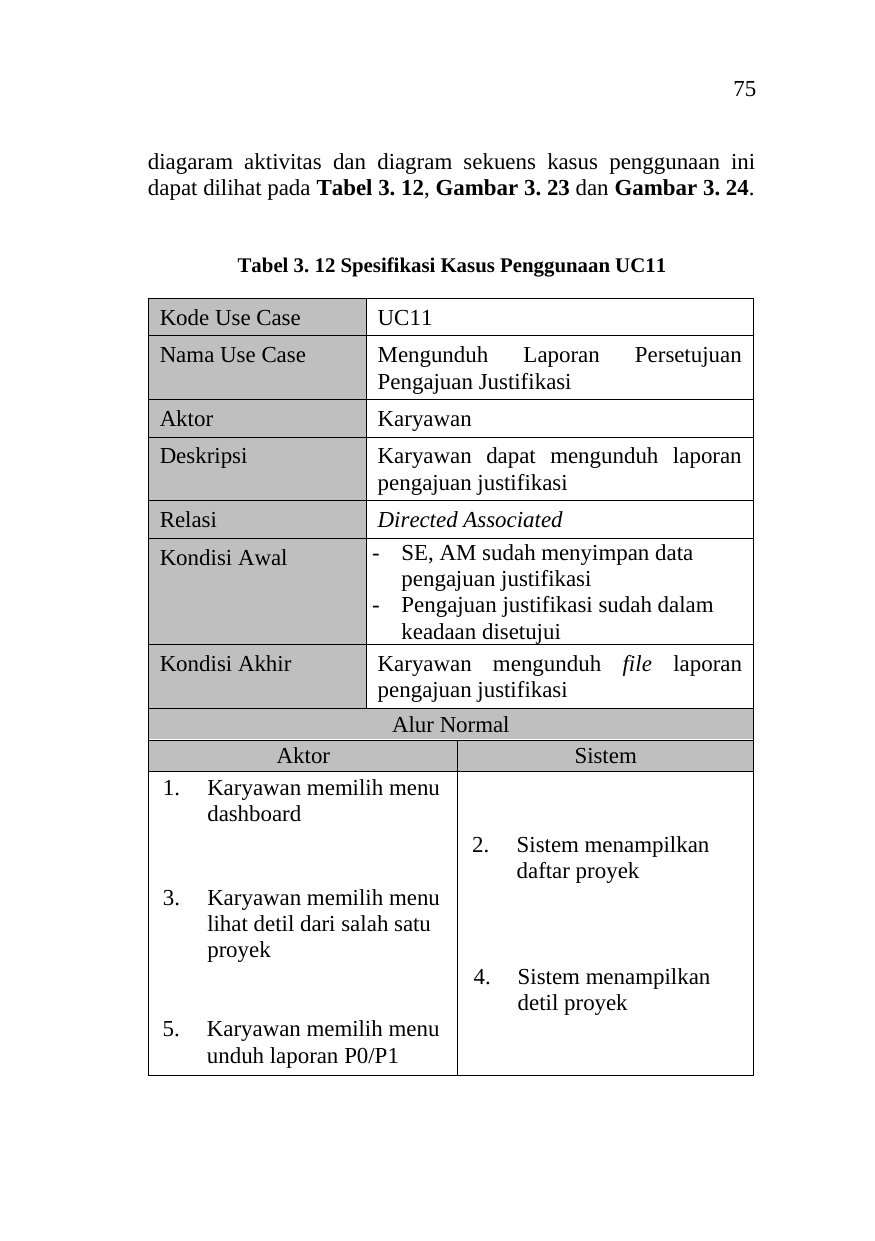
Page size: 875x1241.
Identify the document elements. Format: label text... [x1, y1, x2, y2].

table_cell Aktor [149, 741, 457, 771]
table_cell Mengunduh Laporan Persetujuan Pengajuan Justifikasi [367, 336, 753, 399]
table_cell Nama Use Case [149, 336, 366, 399]
table_cell Directed Associated [367, 501, 753, 538]
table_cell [149, 772, 457, 1074]
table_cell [458, 772, 753, 1074]
table_cell Alur Normal [149, 709, 753, 739]
table_cell Karyawan mengunduh file laporan pengajuan justifikasi [367, 645, 753, 708]
table_cell Deskripsi [149, 438, 366, 500]
text Tabel 3. 12 Spesifikasi Kasus Penggunaan UC11 [148, 253, 756, 277]
table_header Kode Use Case [149, 299, 366, 335]
table_cell Kondisi Awal [149, 539, 366, 644]
table_cell Sistem [458, 741, 753, 771]
table_cell Relasi [149, 501, 366, 538]
table_header UC11 [367, 299, 753, 335]
table_cell Karyawan [367, 400, 753, 437]
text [148, 148, 756, 200]
table_cell Aktor [149, 400, 366, 437]
table_cell SE, AM sudah menyimpan data pengajuan justifikasi Pengajuan justifikasi sudah dalam keadaan disetujui [367, 539, 753, 644]
table_cell Karyawan dapat mengunduh laporan pengajuan justifikasi [367, 438, 753, 500]
table_cell Kondisi Akhir [149, 645, 366, 708]
